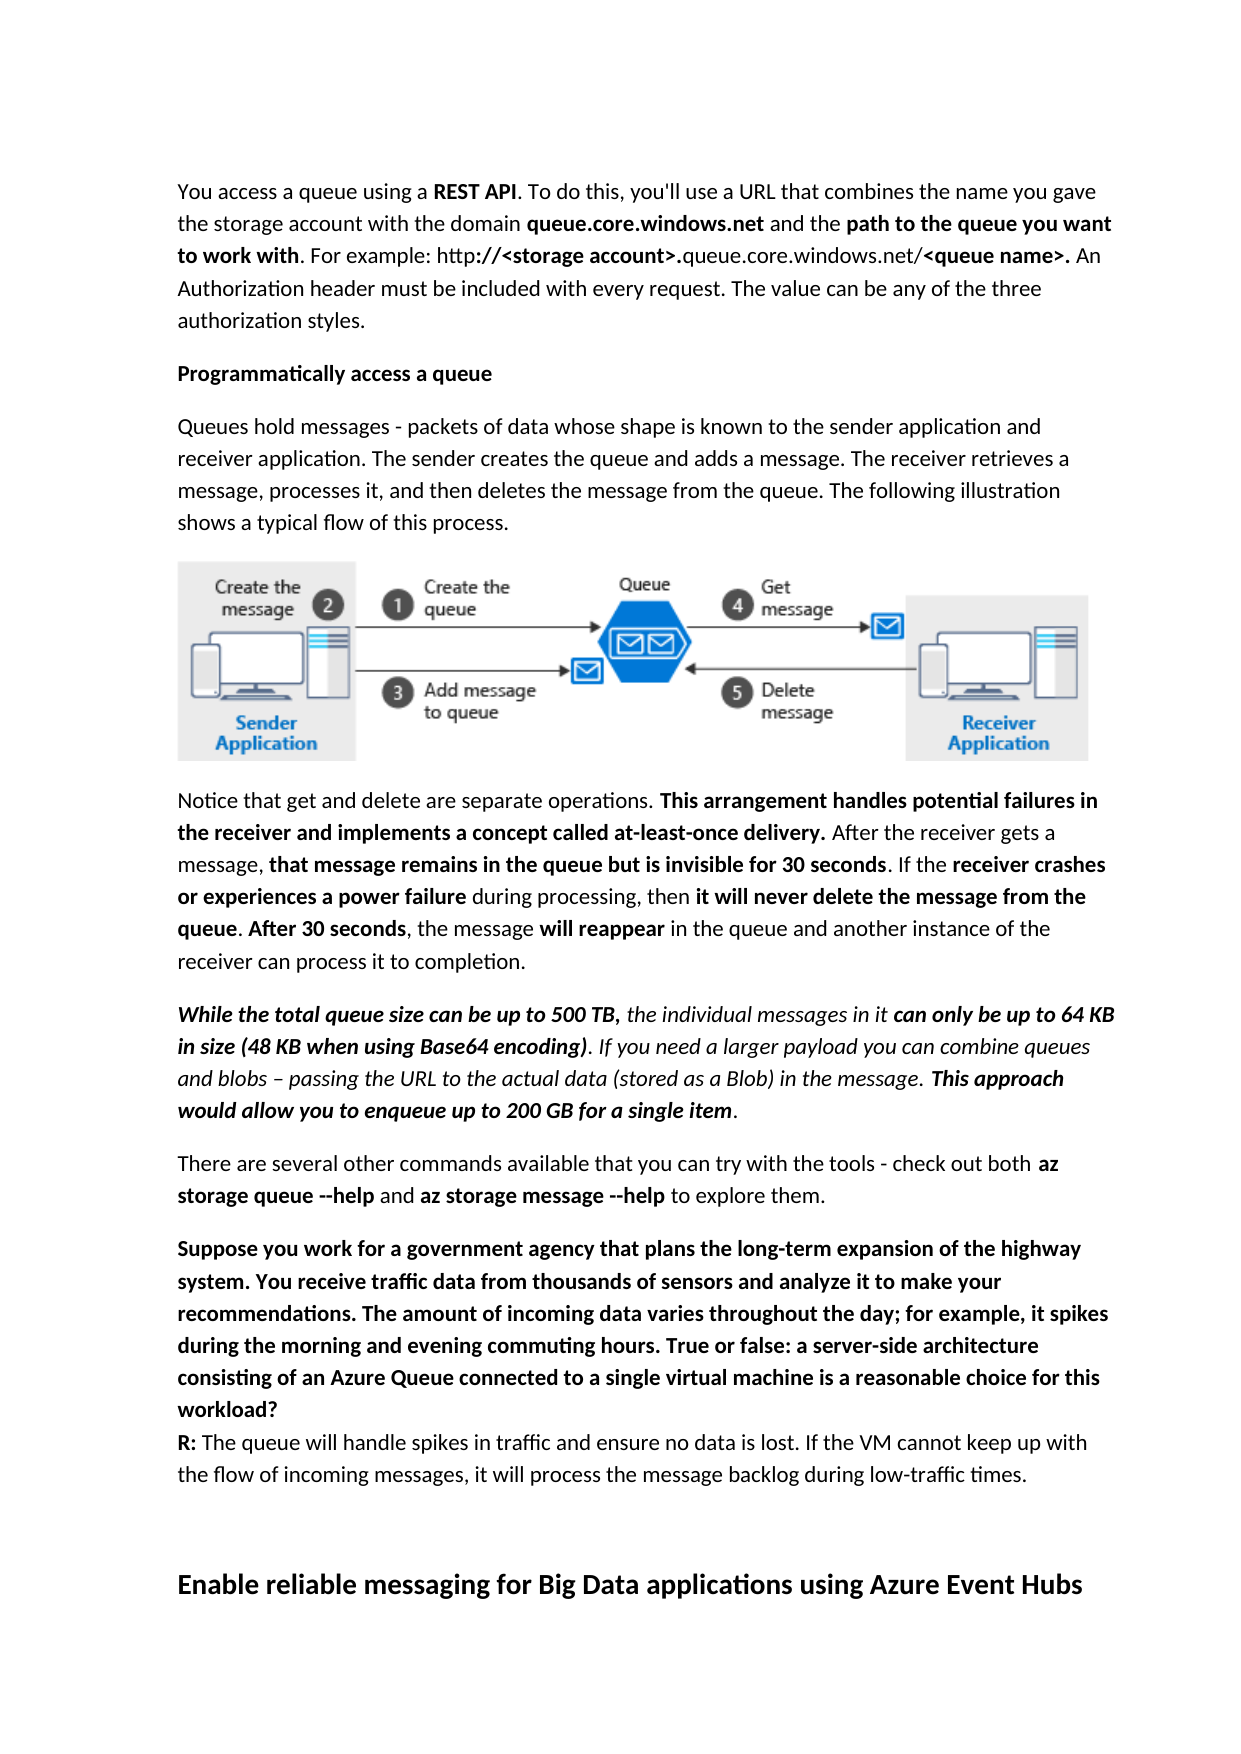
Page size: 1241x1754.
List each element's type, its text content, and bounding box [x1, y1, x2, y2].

text Enable reliable messaging for Big Data applications using Azure Event Hubs [177, 1566, 1122, 1602]
text Notice that get and delete are separate operations. This arrangement handles potential failures in the receiver and implements a concept called at-least-once delivery. After the receiver gets a message, that message remains in the queue but is invisible for 30 seconds. If the receiver crashes or experiences a power failure during processing, then it will never delete the message from the queue. After 30 seconds, the message will reappear in the queue and another instance of the receiver can process it to completion. [177, 786, 1122, 975]
text Suppose you work for a government agency that plans the long-term expansion of the highway system. You receive traffic data from thousands of sensors and analyze it to make your recommendations. The amount of incoming data varies throughout the day; for example, it spikes during the morning and evening commuting hours. True or false: a server-side architecture consisting of an Azure Queue connected to a single virtual machine is a reasonable choice for this workload? R: The queue will handle spikes in traffic and ensure no data is lost. If the VM cannot keep up with the flow of incoming messages, it will process the message backlog during low-traffic times. [177, 1234, 1122, 1488]
text While the total queue size can be up to 500 TB, the individual messages in it can only be up to 64 KB in size (48 KB when using Base64 encoding). If you need a larger payload you can combine queues and blobs – passing the URL to the actual data (stored as a Blob) in the message. This approach would allow you to enqueue up to 200 GB for a single item. [177, 1000, 1122, 1124]
picture [177, 561, 1089, 761]
text There are several other commands available that you can try with the tools - check out both az storage queue --help and az storage message --help to explore them. [177, 1149, 1122, 1209]
text Programmatically access a queue [177, 359, 1122, 387]
text Queues hold messages - packets of data whose shape is known to the sender application and receiver application. The sender creates the queue and adds a message. The receiver retrieves a message, processes it, and then deletes the message from the queue. The following illustration shows a typical flow of this process. [177, 412, 1122, 537]
text You access a queue using a REST API. To do this, you'll use a URL that combines the name you gave the storage account with the domain queue.core.windows.net and the path to the queue you want to work with. For example: http://<storage account>.queue.core.windows.net/<queue name>. An Authorization header must be included with every request. The value can be any of the three authorization styles. [177, 177, 1122, 334]
